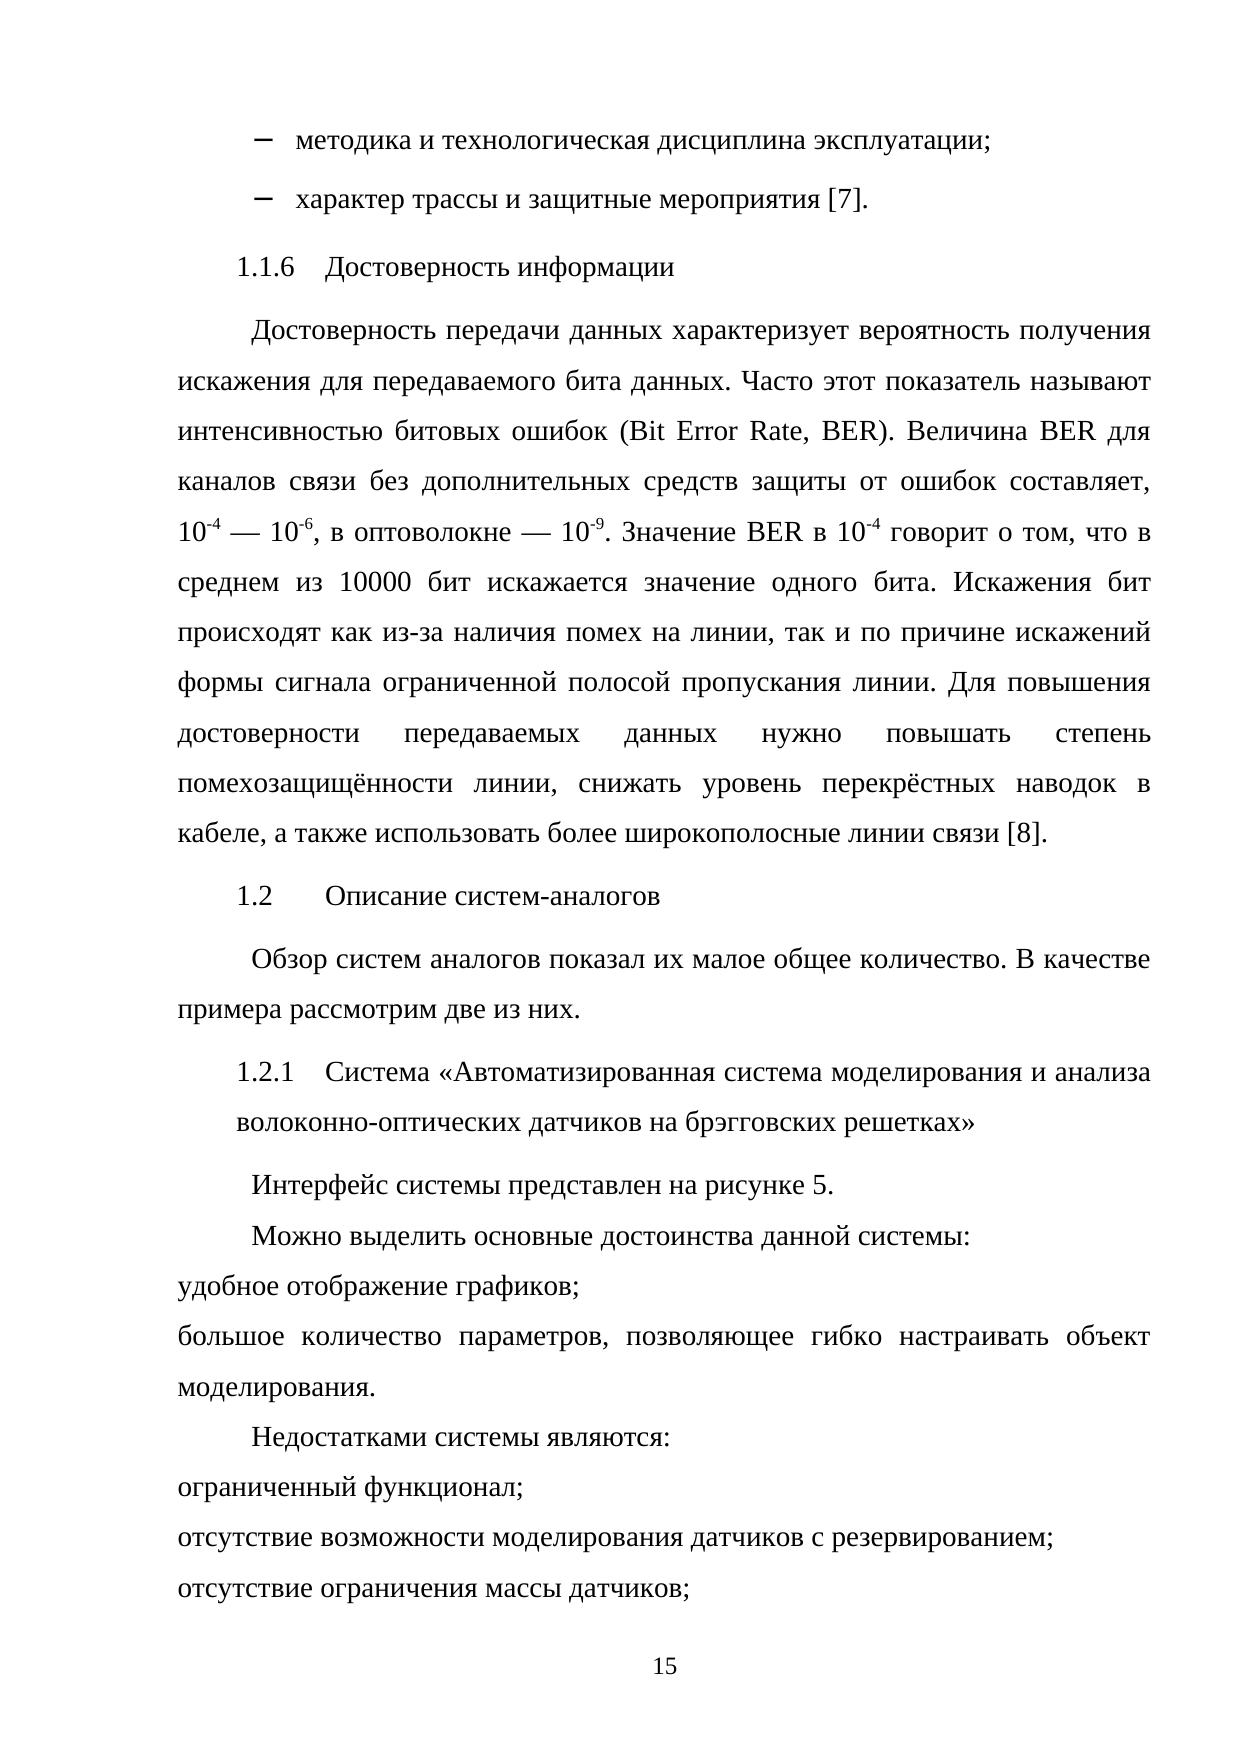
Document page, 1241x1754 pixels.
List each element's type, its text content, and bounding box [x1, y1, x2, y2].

text отсутствие ограничения массы датчиков; [177, 1570, 1152, 1603]
text Описание систем-аналогов [236, 878, 1152, 912]
text Недостатками системы являются: [177, 1419, 1152, 1452]
text Достоверность информации [236, 249, 1152, 283]
text отсутствие возможности моделирования датчиков с резервированием; [177, 1519, 1152, 1553]
text Интерфейс системы представлен на рисунке 5. [177, 1167, 1152, 1201]
text ограниченный функционал; [177, 1469, 1152, 1503]
text Достоверность передачи данных характеризует вероятность получения искажения для передаваемого бита данных. Часто этот показатель называют интенсивностью битовых ошибок (Bit Error Rate, BER). Величина BER для каналов связи без дополнительных средств защиты от ошибок составляет, 10-4 — 10-6, в оптоволокне — 10-9. Значение BER в 10-4 говорит о том, что в среднем из 10000 бит искажается значение одного бита. Искажения бит происходят как из-за наличия помех на линии, так и по причине искажений формы сигнала ограниченной полосой пропускания линии. Для повышения достоверности передаваемых данных нужно повышать степень помехозащищённости линии, снижать уровень перекрёстных наводок в кабеле, а также использовать более широкополосные линии связи [8]. [177, 312, 1152, 849]
text Обзор систем аналогов показал их малое общее количество. В качестве примера рассмотрим две из них. [177, 941, 1152, 1025]
text Можно выделить основные достоинства данной системы: [177, 1218, 1152, 1251]
text большое количество параметров, позволяющее гибко настраивать объект моделирования. [177, 1318, 1152, 1402]
text Система «Автоматизированная система моделирования и анализа волоконно-оптических датчиков на брэгговских решетках» [236, 1054, 1152, 1138]
text характер трассы и защитные мероприятия [7]. [177, 178, 1152, 217]
text удобное отображение графиков; [177, 1268, 1152, 1302]
text методика и технологическая дисциплина эксплуатации; [177, 118, 1152, 158]
